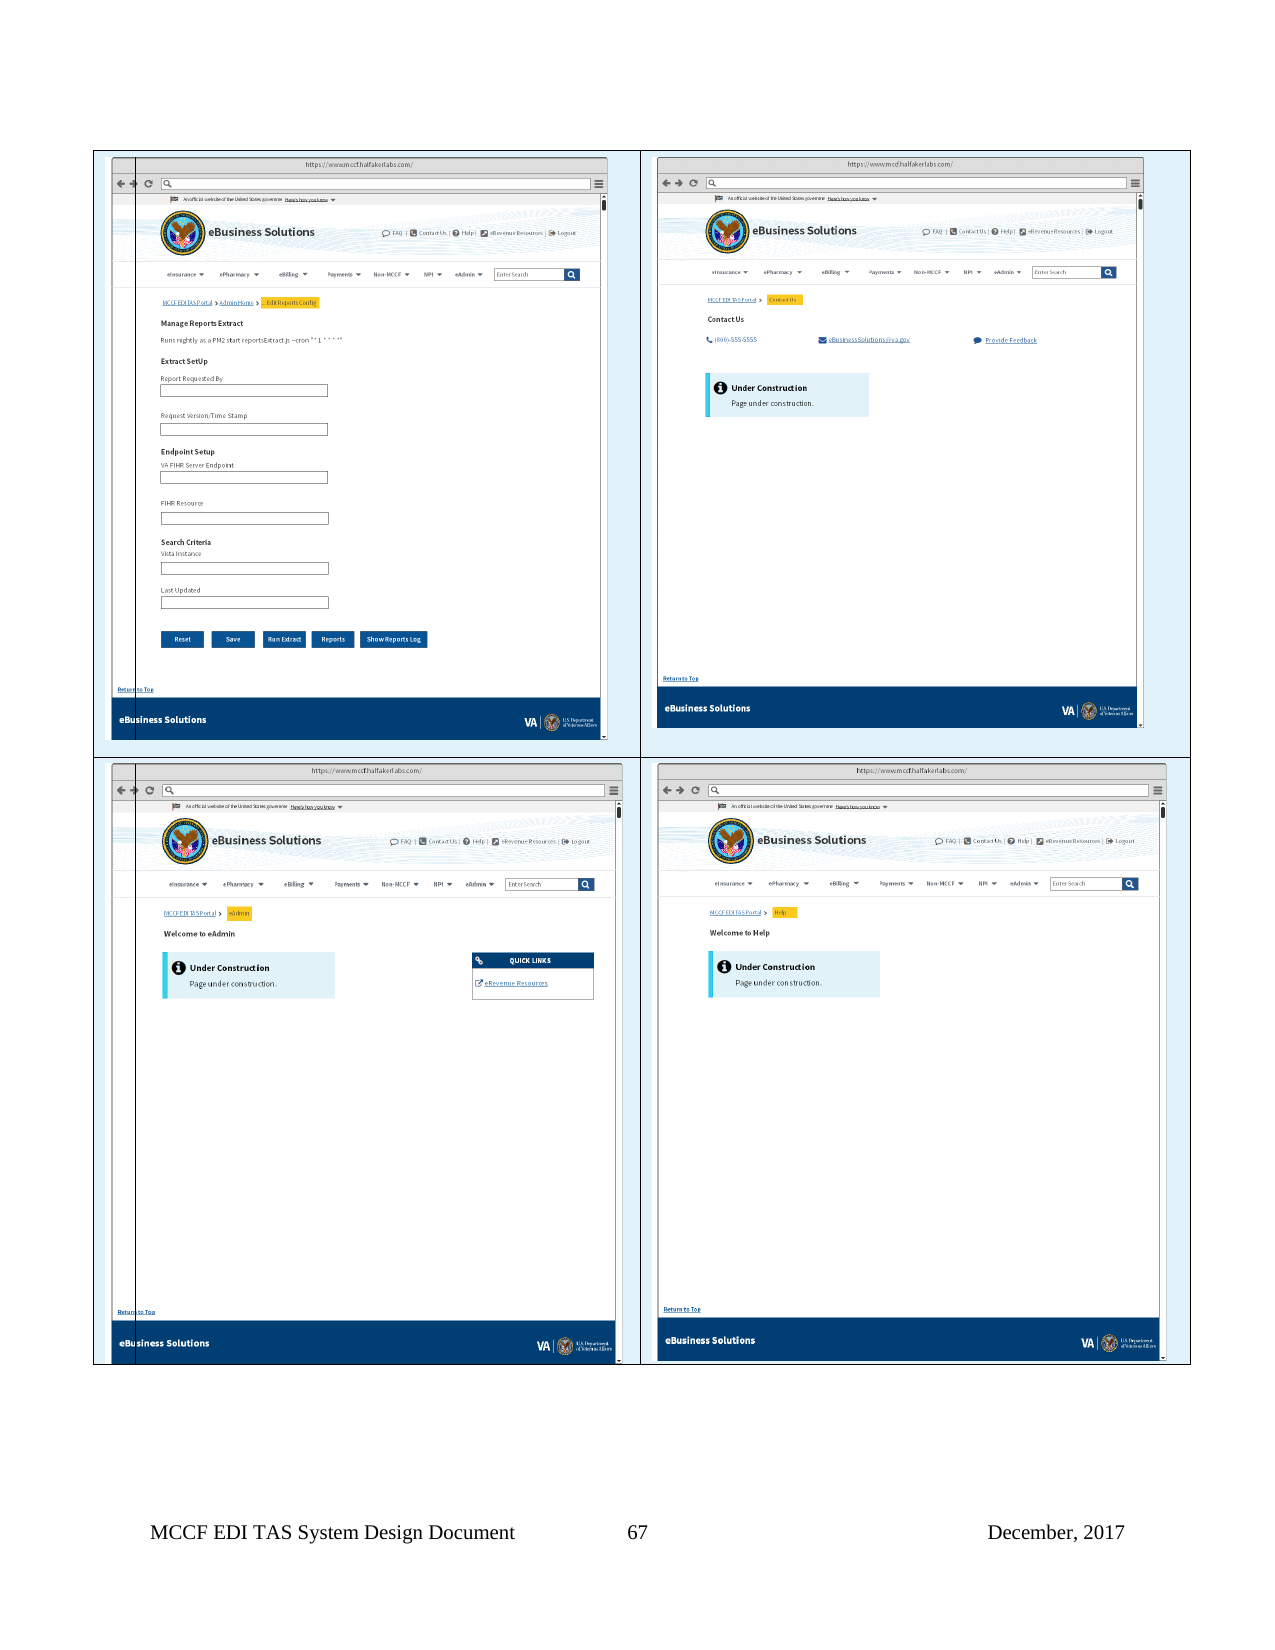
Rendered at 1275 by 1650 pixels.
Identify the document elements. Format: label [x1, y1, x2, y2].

picture [105, 157, 135, 740]
picture [105, 763, 135, 1364]
picture [651, 763, 1167, 1361]
picture [136, 157, 608, 740]
picture [651, 157, 1144, 728]
picture [136, 763, 623, 1364]
